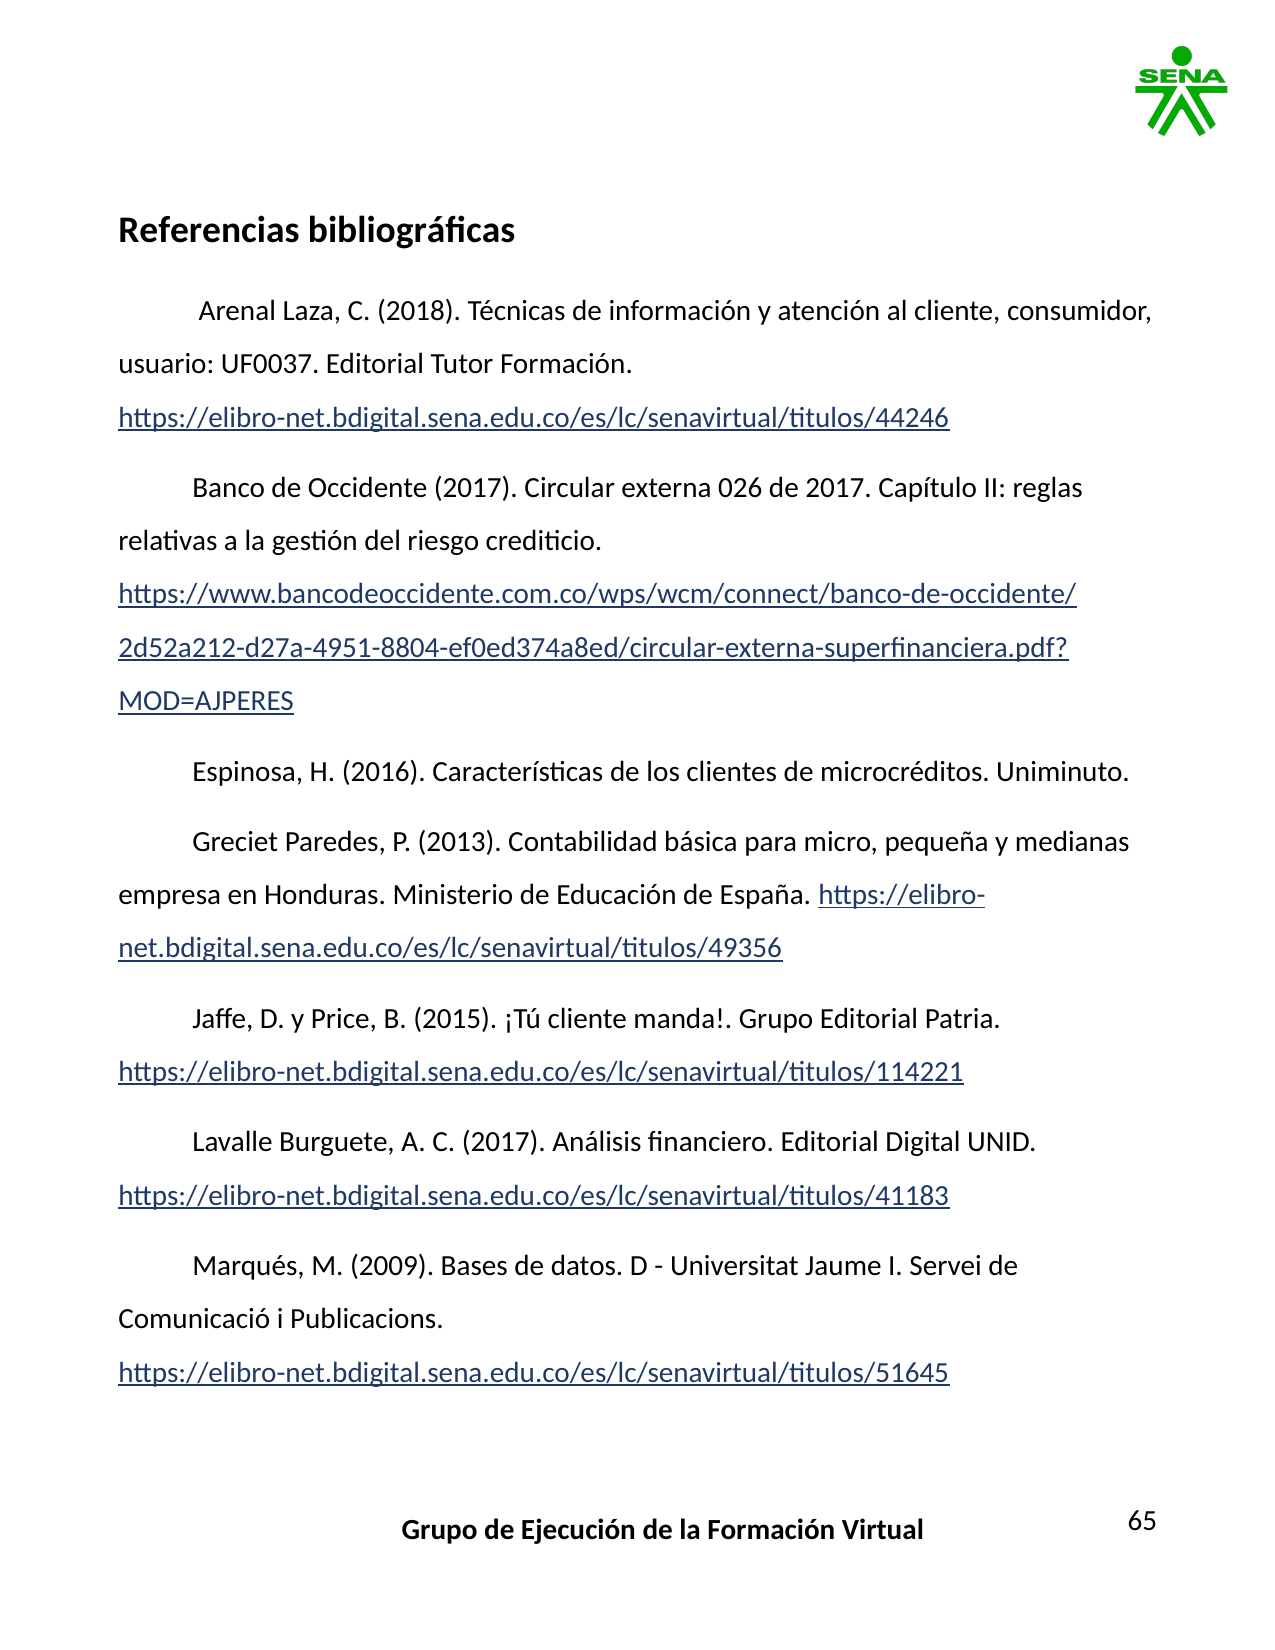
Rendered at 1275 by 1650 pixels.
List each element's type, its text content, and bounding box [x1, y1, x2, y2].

text Espinosa, H. (2016). Características de los clientes de microcréditos. Uniminuto. [118, 753, 1157, 788]
text Jaffe, D. y Price, B. (2015). ¡Tú cliente manda!. Grupo Editorial Patria. https://elibro-net.bdigital.sena.edu.co/es/lc/senavirtual/titulos/114221 [118, 1000, 1157, 1089]
text Banco de Occidente (2017). Circular externa 026 de 2017. Capítulo II: reglas relativas a la gestión del riesgo crediticio. https://www.bancodeoccidente.com.co/wps/wcm/connect/banco-de-occidente/2d52a212-d27a-4951-8804-ef0ed374a8ed/circular-externa-superfinanciera.pdf?MOD=AJPERES [118, 469, 1157, 718]
text Arenal Laza, C. (2018). Técnicas de información y atención al cliente, consumidor, usuario: UF0037. Editorial Tutor Formación. https://elibro-net.bdigital.sena.edu.co/es/lc/senavirtual/titulos/44246 [118, 292, 1157, 434]
text Marqués, M. (2009). Bases de datos. D - Universitat Jaume I. Servei de Comunicació i Publicacions. https://elibro-net.bdigital.sena.edu.co/es/lc/senavirtual/titulos/51645 [118, 1247, 1157, 1389]
text Referencias bibliográficas [118, 206, 1157, 252]
picture [1135, 46, 1228, 136]
text Lavalle Burguete, A. C. (2017). Análisis financiero. Editorial Digital UNID. https://elibro-net.bdigital.sena.edu.co/es/lc/senavirtual/titulos/41183 [118, 1123, 1157, 1212]
text Greciet Paredes, P. (2013). Contabilidad básica para micro, pequeña y medianas empresa en Honduras. Ministerio de Educación de España. https://elibro-net.bdigital.sena.edu.co/es/lc/senavirtual/titulos/49356 [118, 823, 1157, 965]
